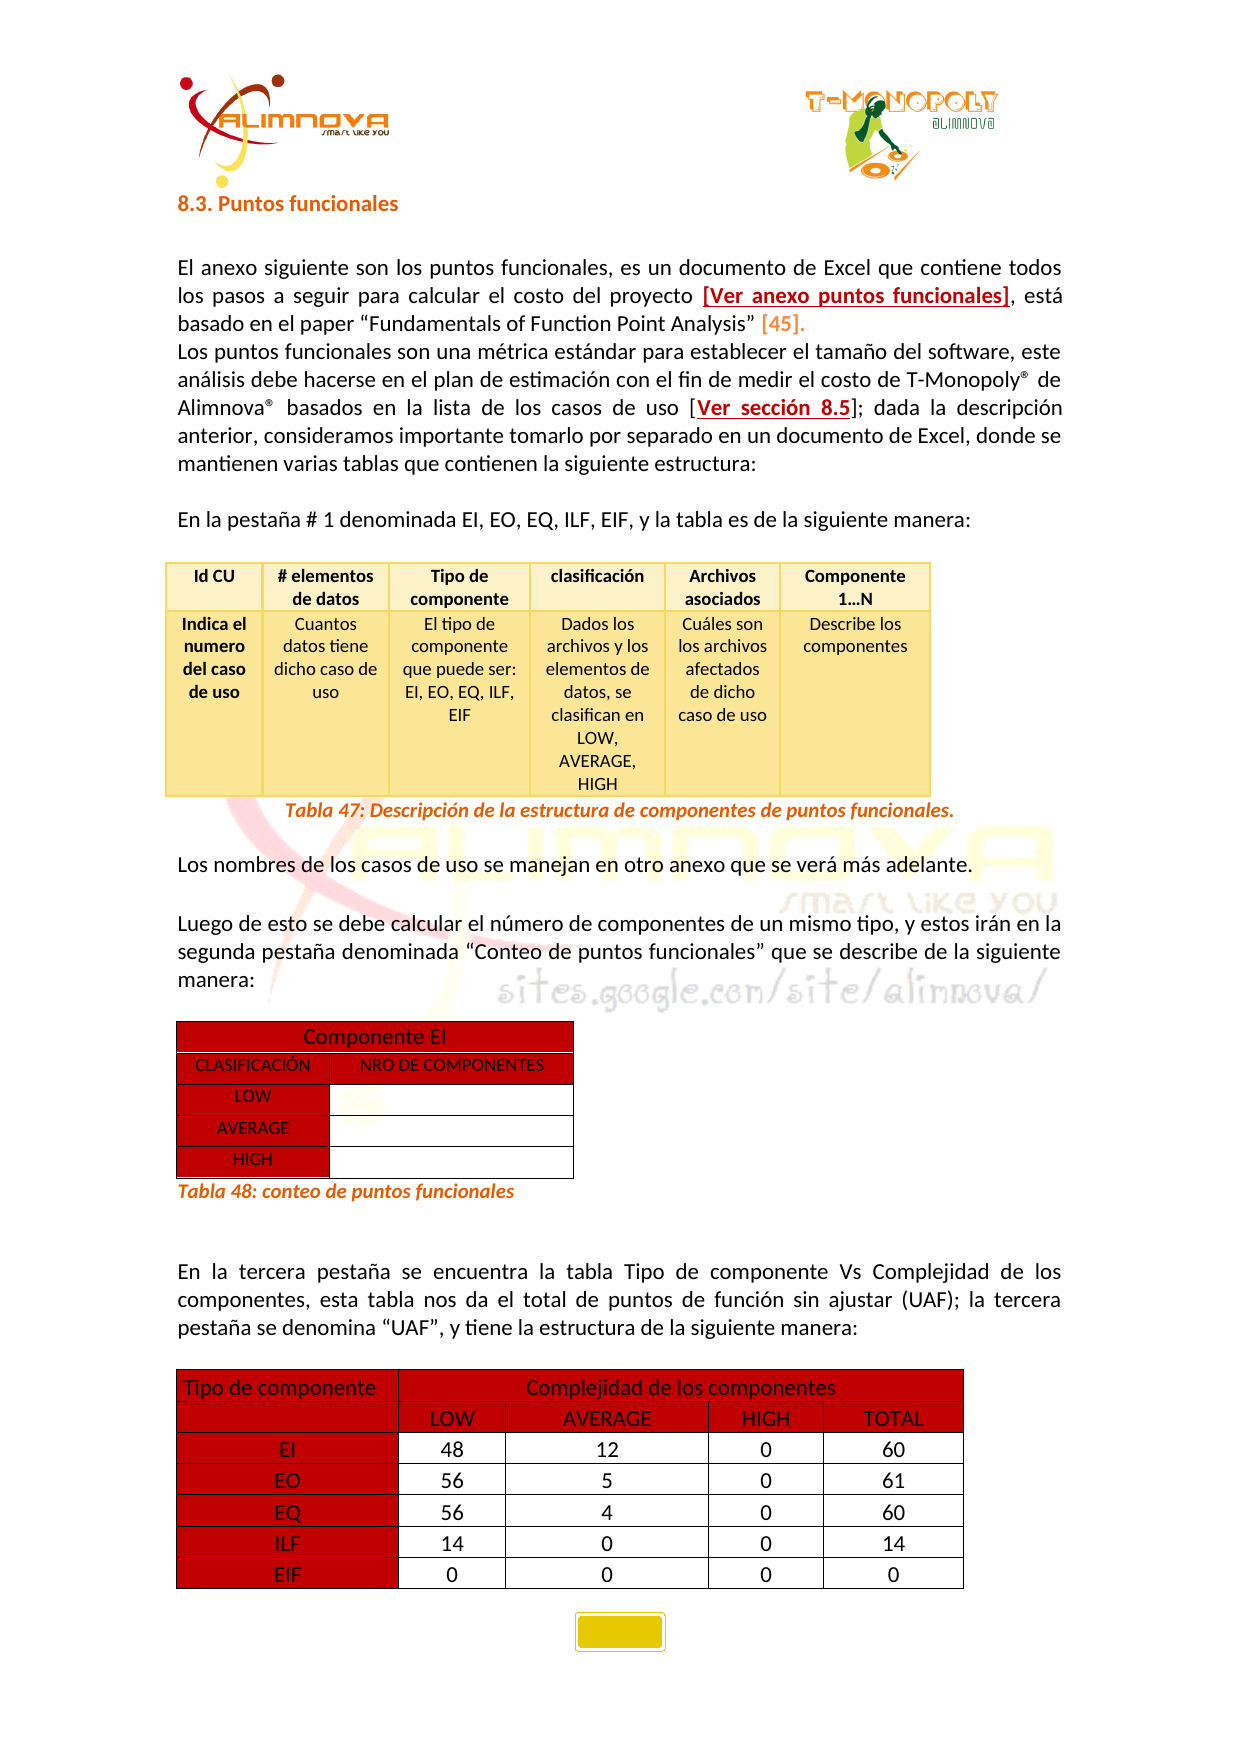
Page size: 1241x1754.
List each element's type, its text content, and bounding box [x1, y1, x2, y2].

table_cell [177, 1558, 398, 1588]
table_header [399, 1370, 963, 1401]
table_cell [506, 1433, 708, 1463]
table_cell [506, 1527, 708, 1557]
text En la tercera pestaña se encuentra la tabla Tipo de componente Vs Complejidad de los componentes, esta tabla nos da el total de puntos de función sin ajustar (UAF); la tercera pestaña se denomina “UAF”, y tiene la estructura de la siguiente manera: [177, 1257, 1063, 1341]
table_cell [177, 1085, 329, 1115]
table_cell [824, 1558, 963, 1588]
text En la pestaña # 1 denominada EI, EO, EQ, ILF, EIF, y la tabla es de la siguiente manera: [177, 506, 1063, 534]
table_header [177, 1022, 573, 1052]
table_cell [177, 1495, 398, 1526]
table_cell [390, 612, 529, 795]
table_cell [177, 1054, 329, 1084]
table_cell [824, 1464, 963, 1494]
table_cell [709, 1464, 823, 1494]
text Los puntos funcionales son una métrica estándar para establecer el tamaño del software, este análisis debe hacerse en el plan de estimación con el fin de medir el costo de T-Monopoly® de Alimnova® basados en la lista de los casos de uso [Ver sección 8.5]; dada la descripción anterior, consideramos importante tomarlo por separado en un documento de Excel, donde se mantienen varias tablas que contienen la siguiente estructura: [177, 337, 1063, 478]
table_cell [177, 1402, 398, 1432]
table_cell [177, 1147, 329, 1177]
text Luego de esto se debe calcular el número de componentes de un mismo tipo, y estos irán en la segunda pestaña denominada “Conteo de puntos funcionales” que se describe de la siguiente manera: [177, 909, 1063, 993]
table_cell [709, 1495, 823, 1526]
subtitle 8.3. Puntos funcionales [177, 189, 1063, 217]
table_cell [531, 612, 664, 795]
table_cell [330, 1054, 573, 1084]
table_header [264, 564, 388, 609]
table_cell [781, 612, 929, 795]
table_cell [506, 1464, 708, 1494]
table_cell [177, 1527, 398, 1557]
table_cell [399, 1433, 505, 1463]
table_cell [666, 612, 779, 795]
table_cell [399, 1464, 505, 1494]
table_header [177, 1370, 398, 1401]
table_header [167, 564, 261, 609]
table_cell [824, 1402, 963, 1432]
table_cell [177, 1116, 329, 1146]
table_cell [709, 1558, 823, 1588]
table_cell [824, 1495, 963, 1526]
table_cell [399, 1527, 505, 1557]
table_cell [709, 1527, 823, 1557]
text Los nombres de los casos de uso se manejan en otro anexo que se verá más adelante. [177, 851, 1063, 878]
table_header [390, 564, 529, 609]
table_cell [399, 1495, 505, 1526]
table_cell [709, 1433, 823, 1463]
picture [177, 73, 389, 189]
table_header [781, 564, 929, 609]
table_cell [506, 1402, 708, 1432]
picture [802, 79, 1002, 184]
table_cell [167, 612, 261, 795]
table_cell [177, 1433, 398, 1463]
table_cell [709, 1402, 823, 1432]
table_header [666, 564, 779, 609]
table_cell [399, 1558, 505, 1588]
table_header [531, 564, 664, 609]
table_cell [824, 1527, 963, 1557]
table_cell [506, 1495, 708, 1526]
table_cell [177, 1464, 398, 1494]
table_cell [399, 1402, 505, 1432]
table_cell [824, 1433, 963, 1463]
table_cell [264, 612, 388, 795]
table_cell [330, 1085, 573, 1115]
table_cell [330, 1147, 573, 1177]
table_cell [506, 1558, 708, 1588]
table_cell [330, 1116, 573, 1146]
